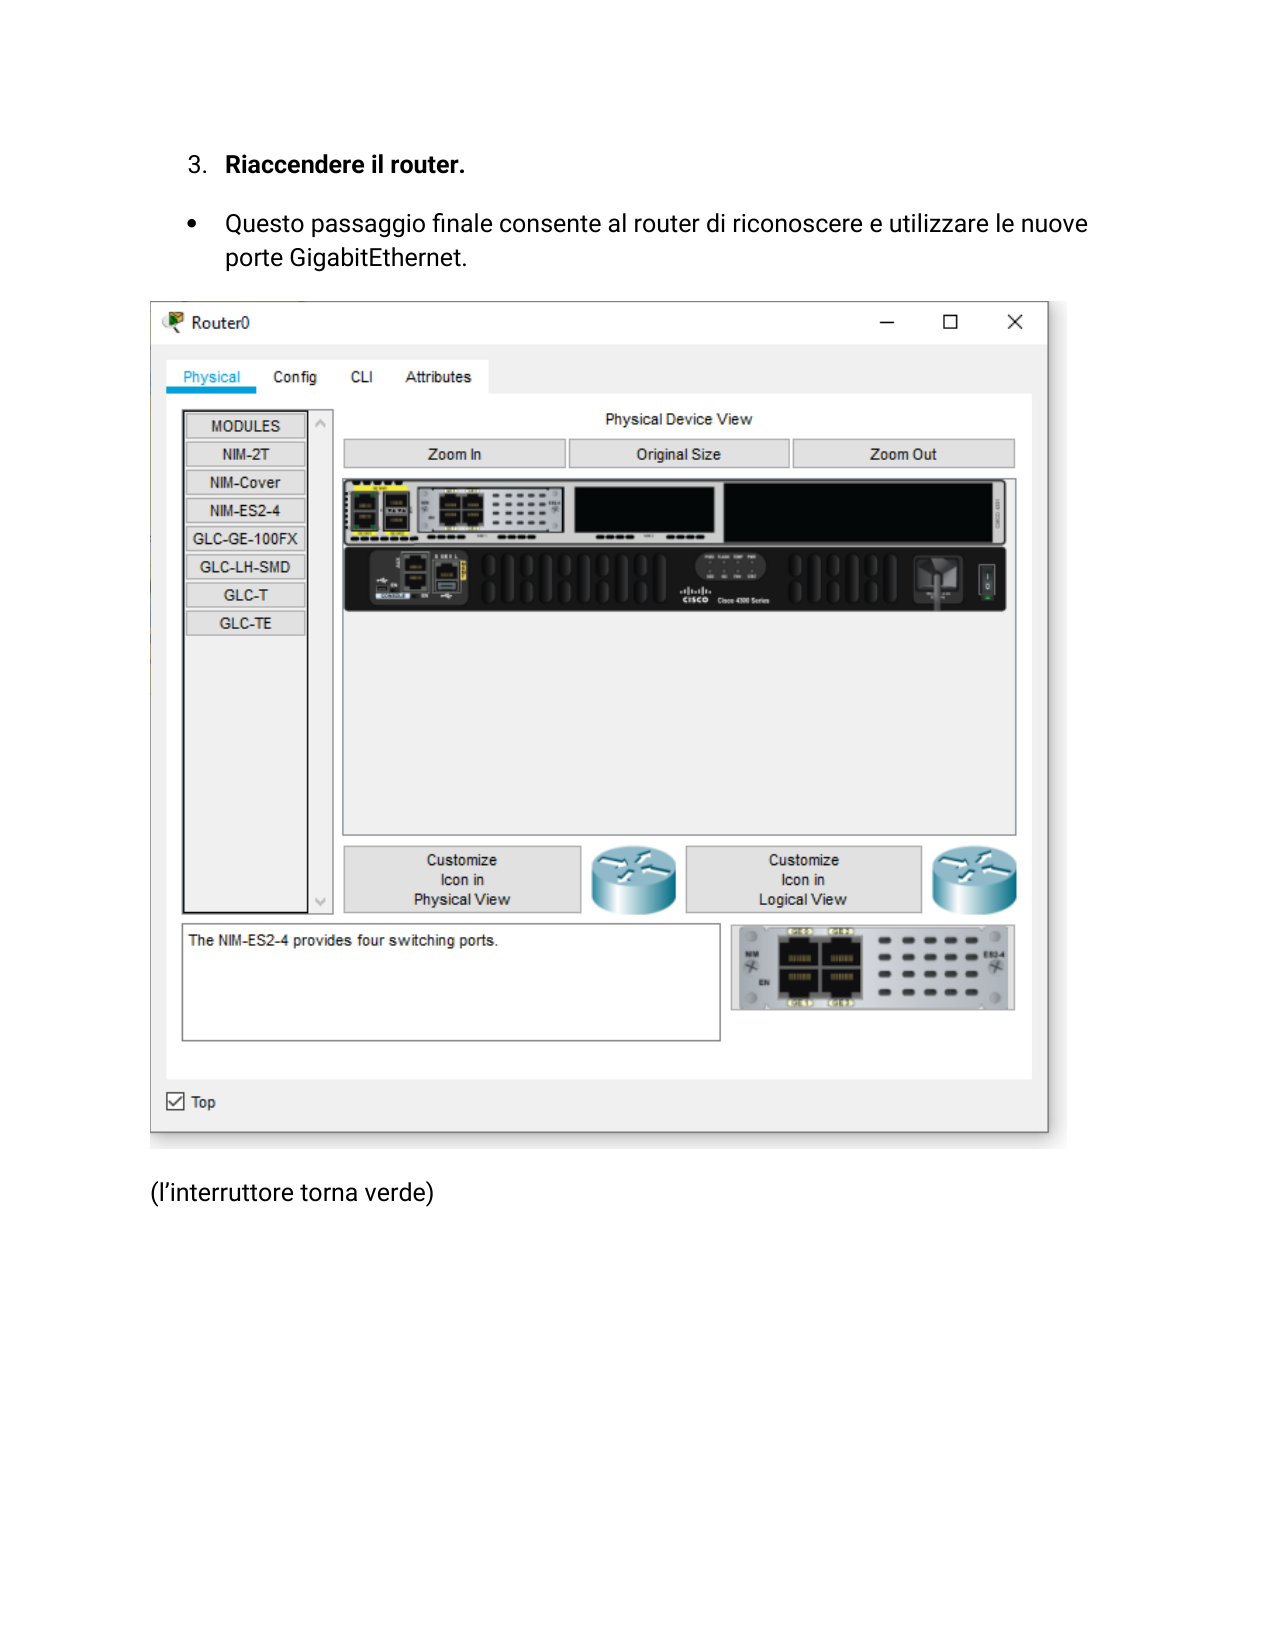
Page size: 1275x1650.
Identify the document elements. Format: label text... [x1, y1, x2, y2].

list Riaccendere il router. [187, 150, 1125, 179]
text (l’interruttore torna verde) [150, 1178, 1125, 1207]
picture [150, 301, 1068, 1149]
list Questo passaggio finale consente al router di riconoscere e utilizzare le nuove porte GigabitEthernet. [187, 209, 1125, 272]
